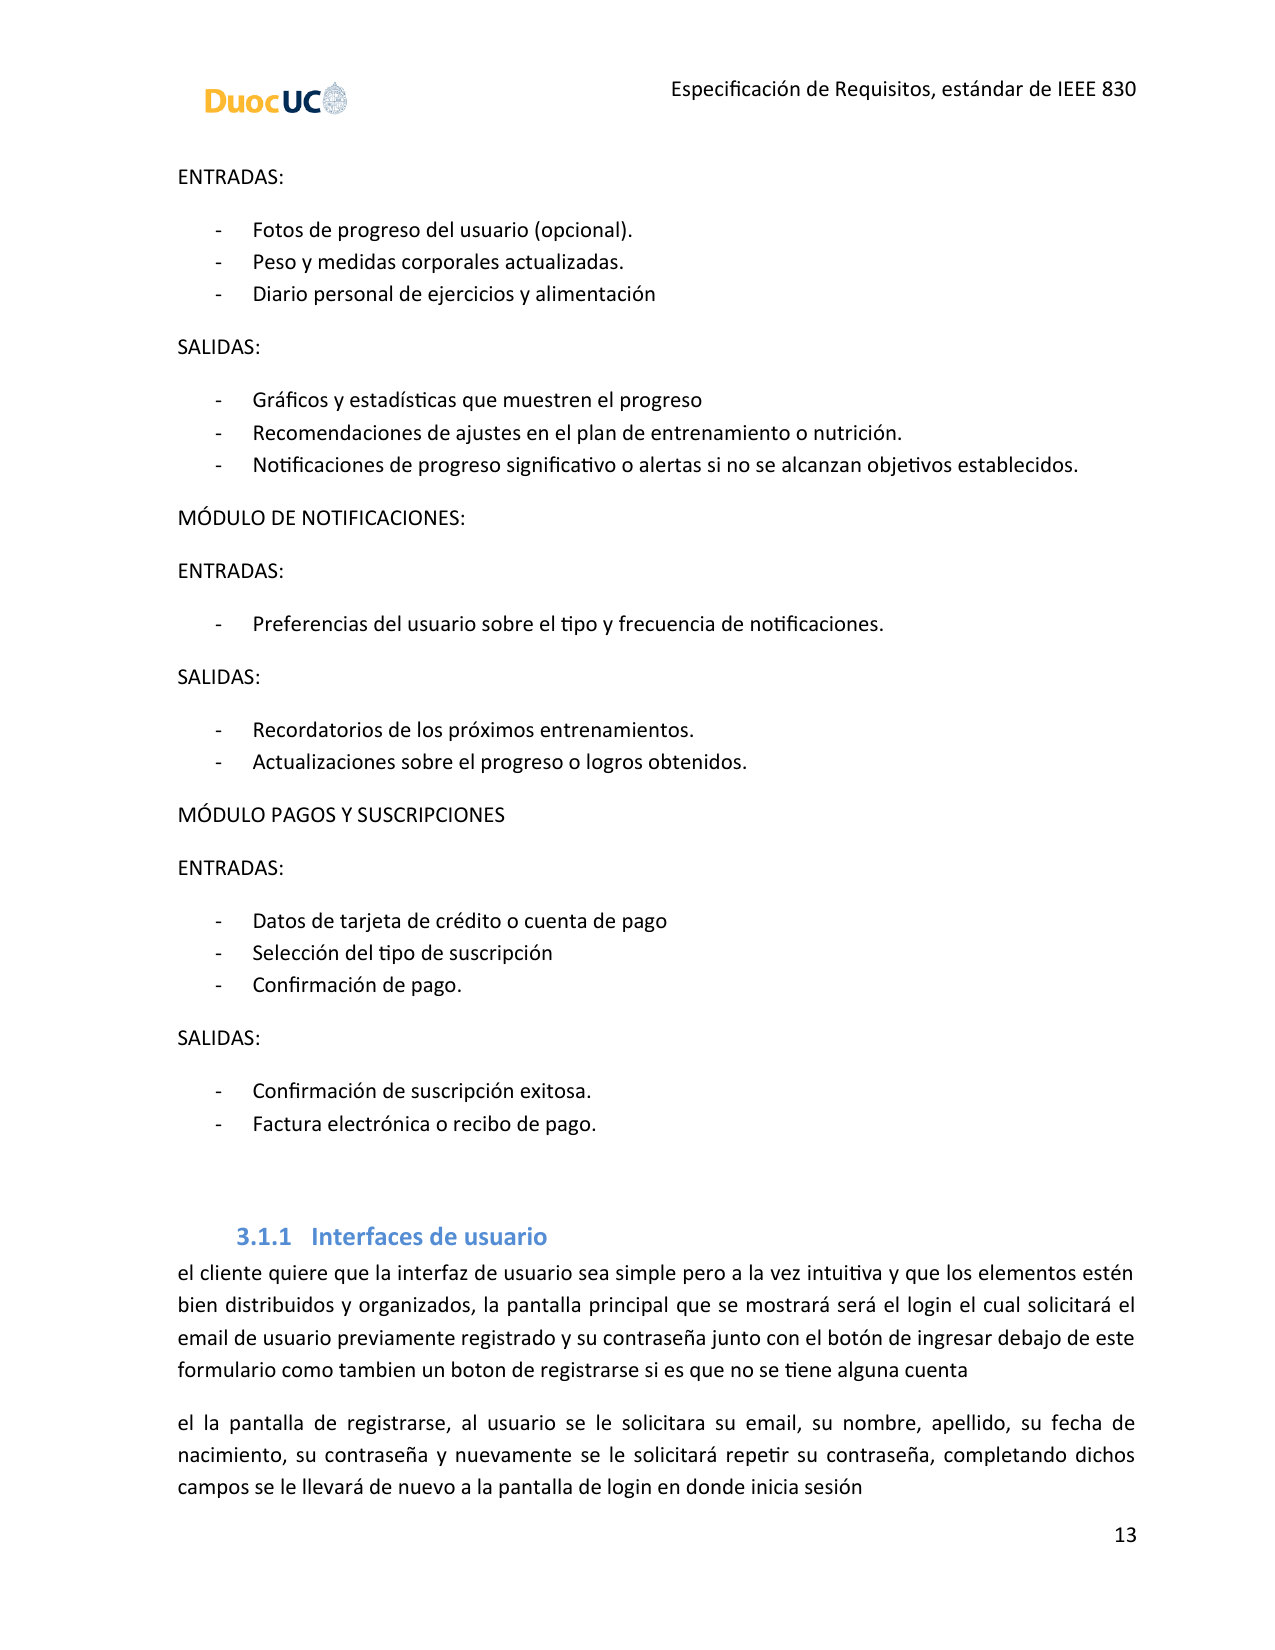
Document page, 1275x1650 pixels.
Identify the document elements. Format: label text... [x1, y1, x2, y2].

text SALIDAS: [177, 1023, 1137, 1052]
text SALIDAS: [177, 332, 1137, 360]
list Recordatorios de los próximos entrenamientos. [215, 715, 1137, 743]
list Actualizaciones sobre el progreso o logros obtenidos. [215, 747, 1137, 775]
list Recomendaciones de ajustes en el plan de entrenamiento o nutrición. [215, 418, 1137, 446]
text ENTRADAS: [177, 162, 1137, 190]
list Selección del tipo de suscripción [215, 938, 1137, 966]
list Confirmación de pago. [215, 971, 1137, 998]
list Datos de tarjeta de crédito o cuenta de pago [215, 906, 1137, 934]
list Gráficos y estadísticas que muestren el progreso [215, 385, 1137, 413]
list Fotos de progreso del usuario (opcional). [215, 215, 1137, 243]
list Diario personal de ejercicios y alimentación [215, 279, 1137, 307]
picture [198, 78, 352, 117]
list Peso y medidas corporales actualizadas. [215, 247, 1137, 275]
list Notificaciones de progreso significativo o alertas si no se alcanzan objetivos establecidos. [215, 450, 1137, 478]
text ENTRADAS: [177, 853, 1137, 881]
text ENTRADAS: [177, 556, 1137, 584]
list Factura electrónica o recibo de pago. [215, 1109, 1137, 1137]
text el cliente quiere que la interfaz de usuario sea simple pero a la vez intuitiva y que los elementos estén bien distribuidos y organizados, la pantalla principal que se mostrará será el login el cual solicitará el email de usuario previamente registrado y su contraseña junto con el botón de ingresar debajo de este formulario como tambien un boton de registrarse si es que no se tiene alguna cuenta [177, 1258, 1137, 1383]
text el la pantalla de registrarse, al usuario se le solicitara su email, su nombre, apellido, su fecha de nacimiento, su contraseña y nuevamente se le solicitará repetir su contraseña, completando dichos campos se le llevará de nuevo a la pantalla de login en donde inicia sesión [177, 1408, 1137, 1500]
text SALIDAS: [177, 662, 1137, 690]
text MÓDULO PAGOS Y SUSCRIPCIONES [177, 800, 1137, 828]
list Preferencias del usuario sobre el tipo y frecuencia de notificaciones. [215, 609, 1137, 637]
list Confirmación de suscripción exitosa. [215, 1077, 1137, 1104]
text MÓDULO DE NOTIFICACIONES: [177, 503, 1137, 531]
